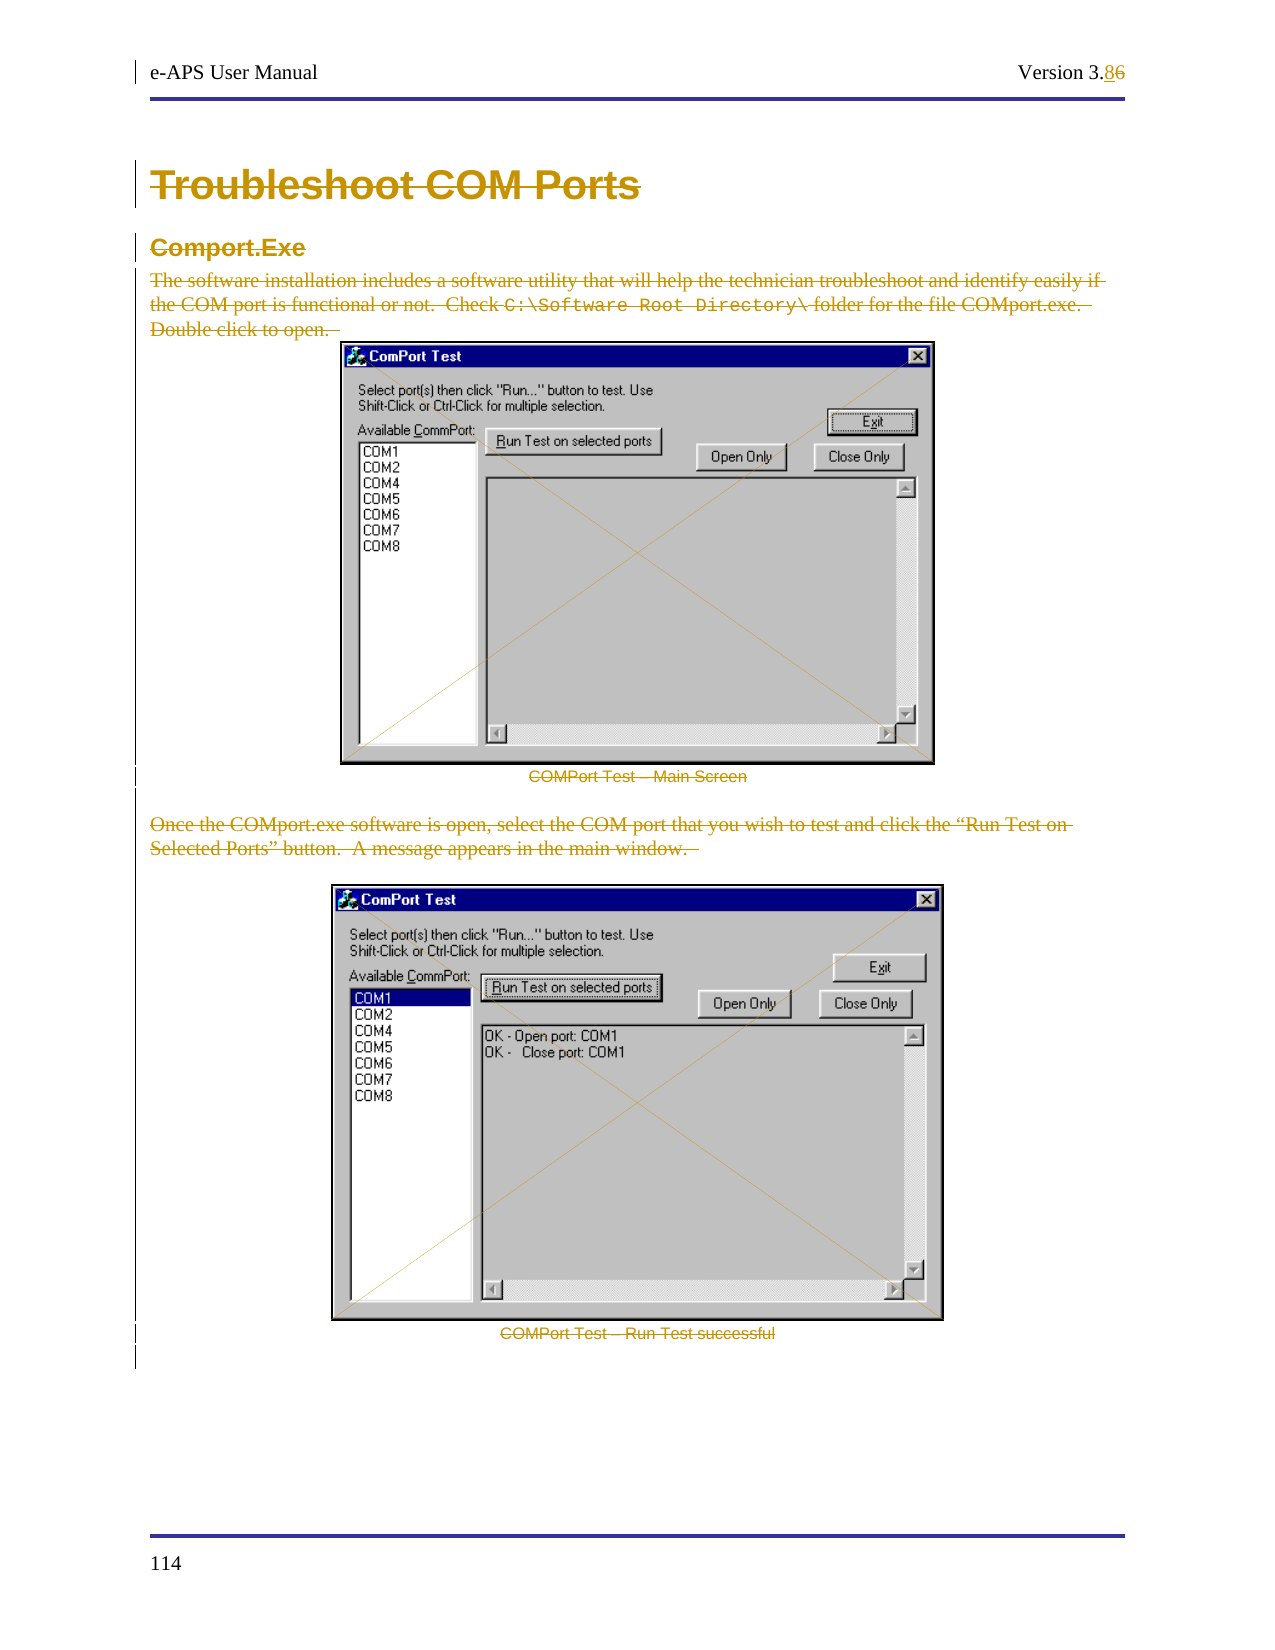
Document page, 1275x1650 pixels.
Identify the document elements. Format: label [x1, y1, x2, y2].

picture [639, 345, 933, 760]
picture [334, 886, 941, 1102]
picture [342, 345, 636, 760]
picture [333, 1104, 942, 1320]
picture [342, 554, 933, 763]
picture [639, 888, 942, 1317]
picture [343, 343, 932, 552]
picture [333, 888, 636, 1317]
